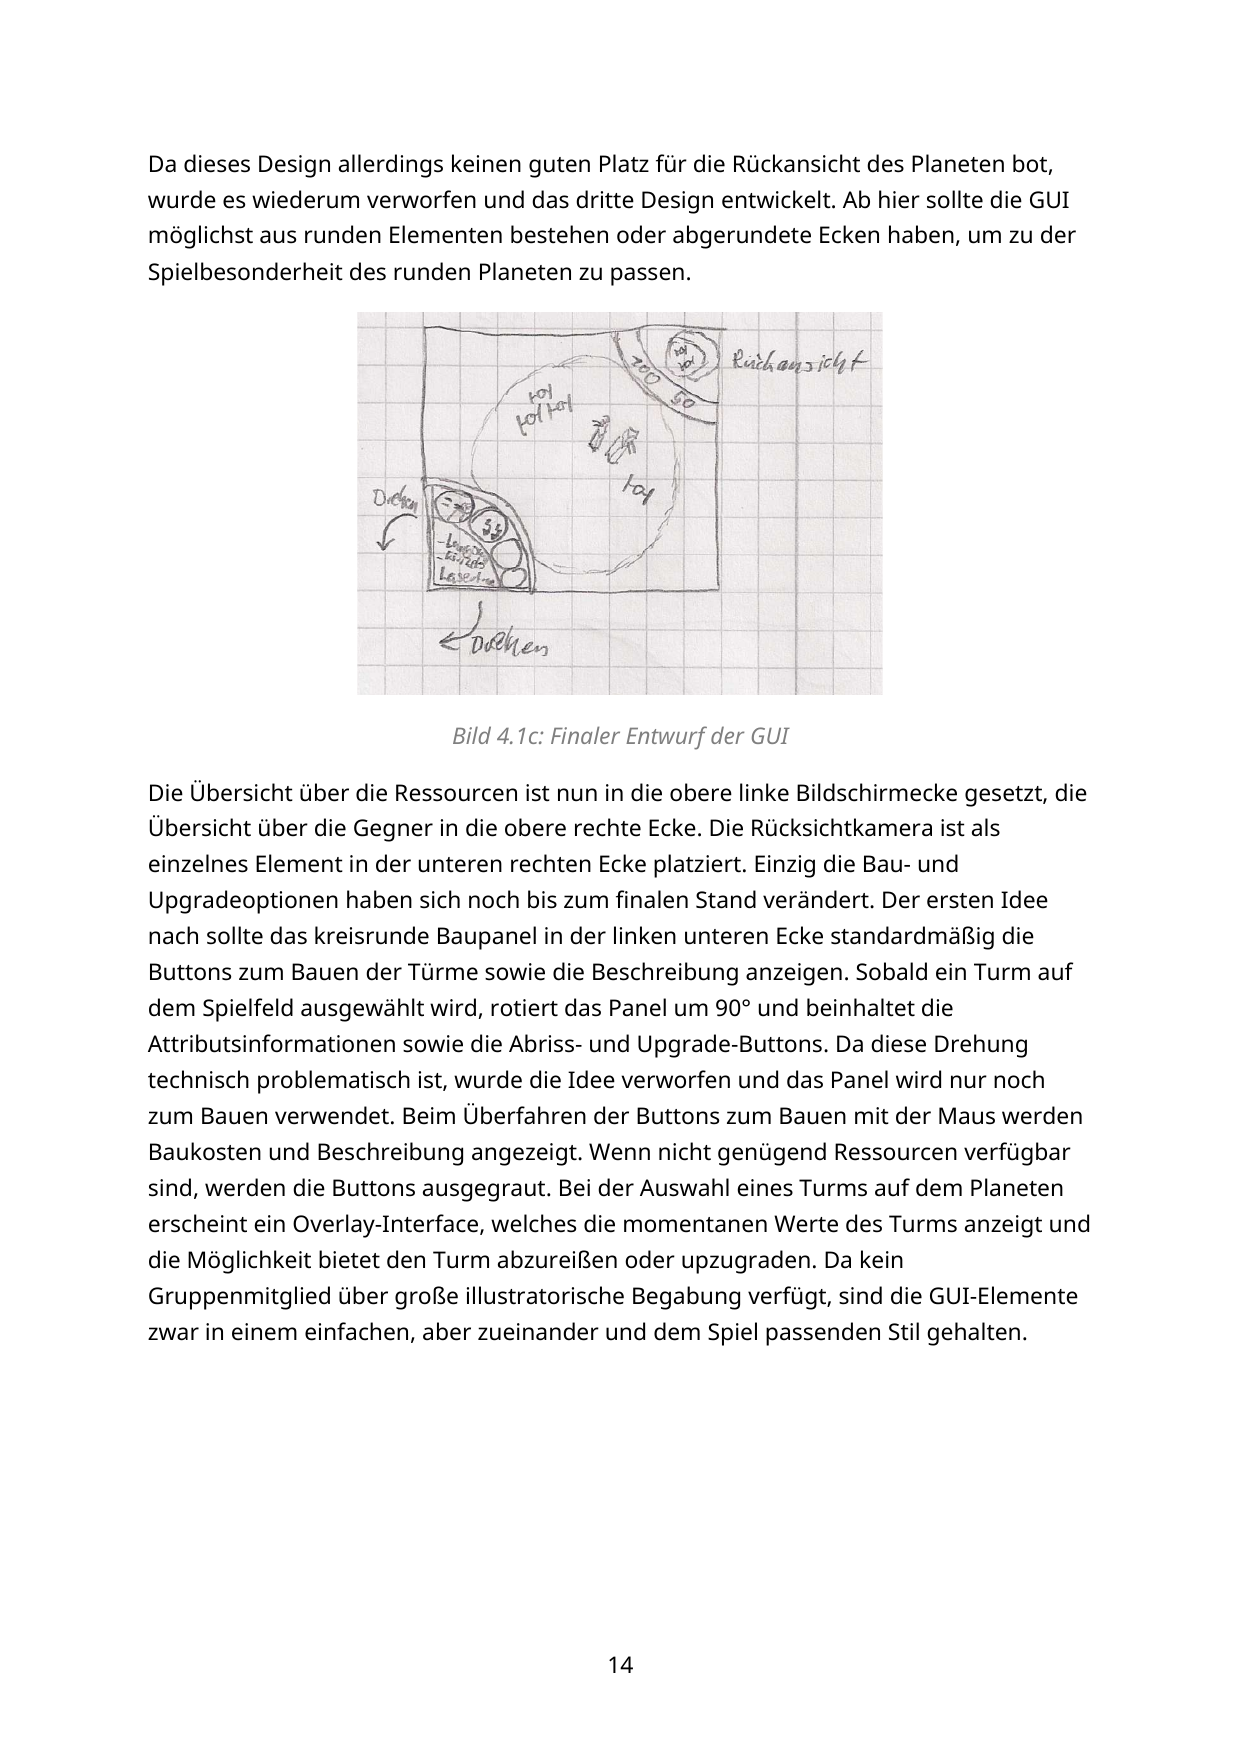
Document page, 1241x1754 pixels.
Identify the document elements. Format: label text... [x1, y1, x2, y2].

text Die Übersicht über die Ressourcen ist nun in die obere linke Bildschirmecke gesetzt, die Übersicht über die Gegner in die obere rechte Ecke. Die Rücksichtkamera ist als einzelnes Element in der unteren rechten Ecke platziert. Einzig die Bau- und Upgradeoptionen haben sich noch bis zum finalen Stand verändert. Der ersten Idee nach sollte das kreisrunde Baupanel in der linken unteren Ecke standardmäßig die Buttons zum Bauen der Türme sowie die Beschreibung anzeigen. Sobald ein Turm auf dem Spielfeld ausgewählt wird, rotiert das Panel um 90° und beinhaltet die Attributsinformationen sowie die Abriss- und Upgrade-Buttons. Da diese Drehung technisch problematisch ist, wurde die Idee verworfen und das Panel wird nur noch zum Bauen verwendet. Beim Überfahren der Buttons zum Bauen mit der Maus werden Baukosten und Beschreibung angezeigt. Wenn nicht genügend Ressourcen verfügbar sind, werden die Buttons ausgegraut. Bei der Auswahl eines Turms auf dem Planeten erscheint ein Overlay-Interface, welches die momentanen Werte des Turms anzeigt und die Möglichkeit bietet den Turm abzureißen oder upzugraden. Da kein Gruppenmitglied über große illustratorische Begabung verfügt, sind die GUI-Elemente zwar in einem einfachen, aber zueinander und dem Spiel passenden Stil gehalten. [148, 776, 1093, 1347]
text Da dieses Design allerdings keinen guten Platz für die Rückansicht des Planeten bot, wurde es wiederum verworfen und das dritte Design entwickelt. Ab hier sollte die GUI möglichst aus runden Elementen bestehen oder abgerundete Ecken haben, um zu der Spielbesonderheit des runden Planeten zu passen. [148, 148, 1093, 287]
text Bild 4.1c: Finaler Entwurf der GUI [148, 720, 1093, 751]
picture [357, 312, 883, 695]
